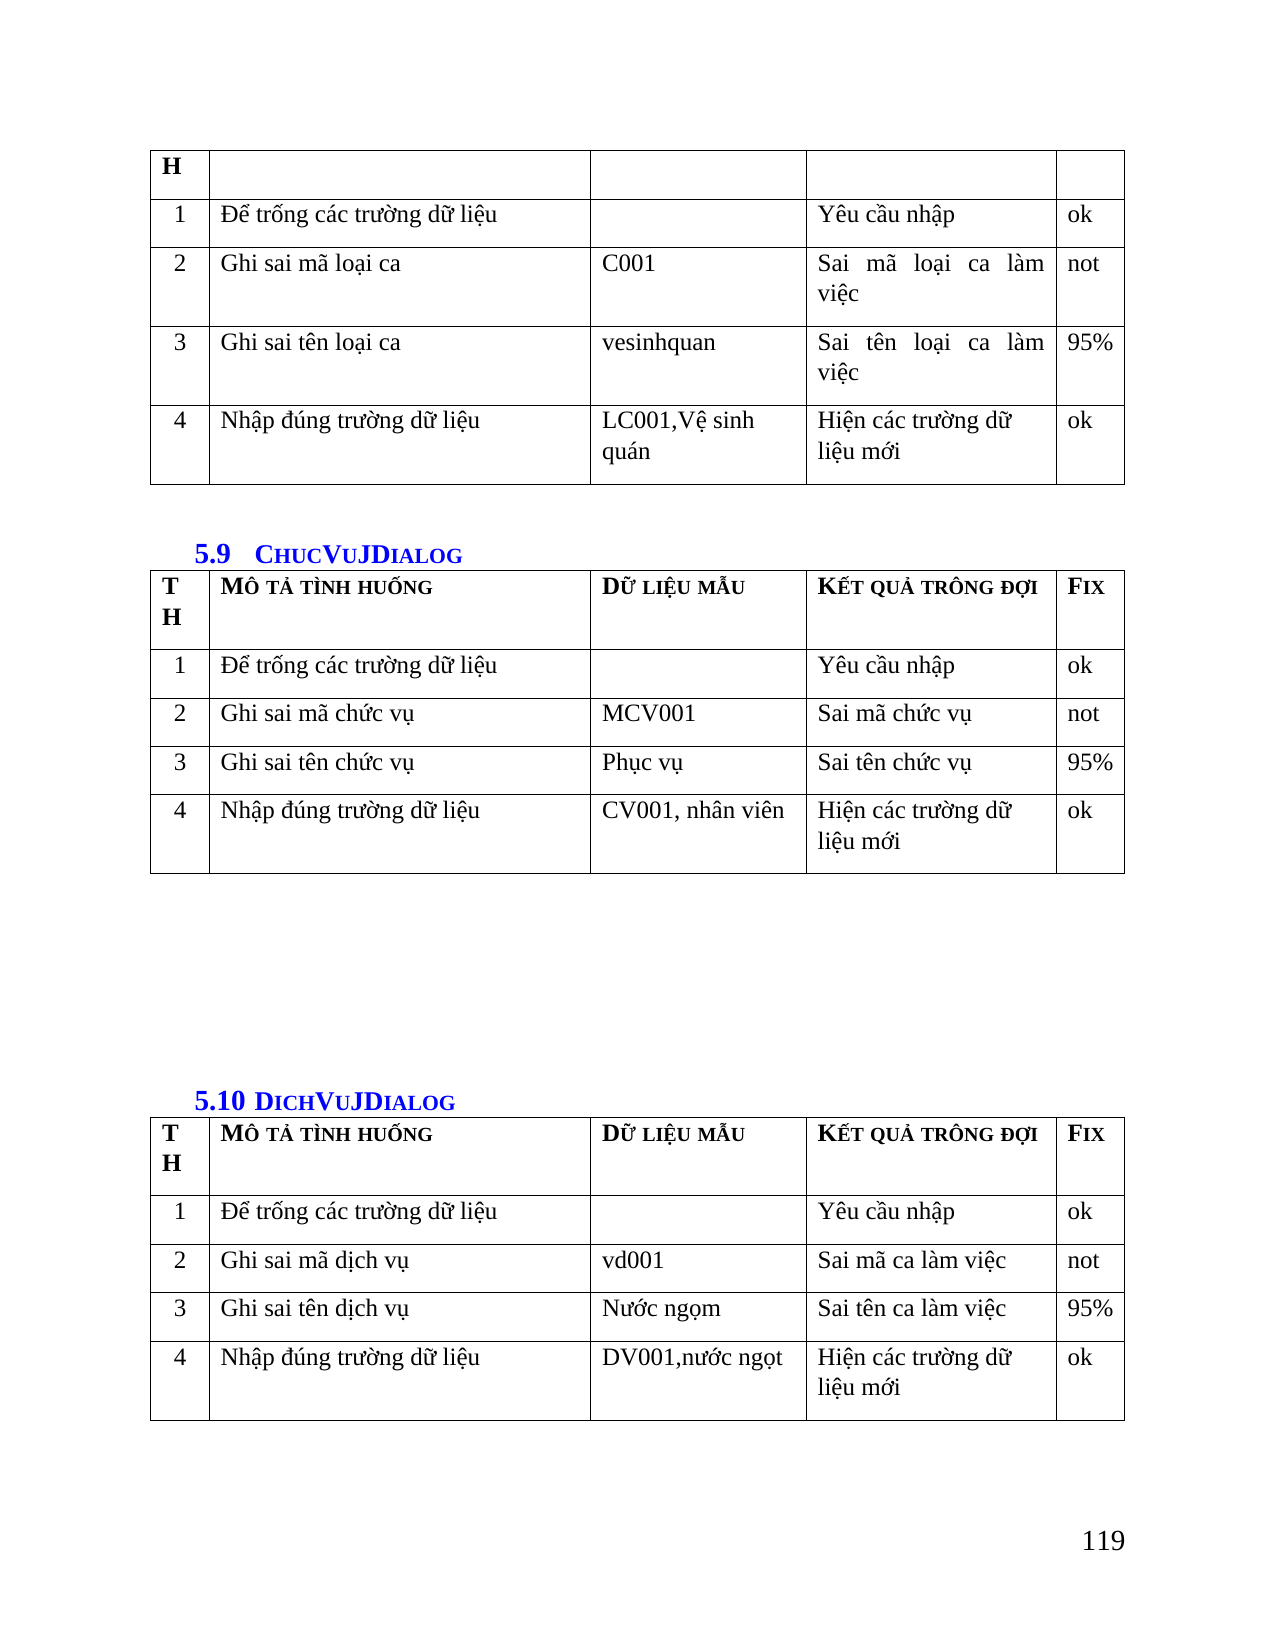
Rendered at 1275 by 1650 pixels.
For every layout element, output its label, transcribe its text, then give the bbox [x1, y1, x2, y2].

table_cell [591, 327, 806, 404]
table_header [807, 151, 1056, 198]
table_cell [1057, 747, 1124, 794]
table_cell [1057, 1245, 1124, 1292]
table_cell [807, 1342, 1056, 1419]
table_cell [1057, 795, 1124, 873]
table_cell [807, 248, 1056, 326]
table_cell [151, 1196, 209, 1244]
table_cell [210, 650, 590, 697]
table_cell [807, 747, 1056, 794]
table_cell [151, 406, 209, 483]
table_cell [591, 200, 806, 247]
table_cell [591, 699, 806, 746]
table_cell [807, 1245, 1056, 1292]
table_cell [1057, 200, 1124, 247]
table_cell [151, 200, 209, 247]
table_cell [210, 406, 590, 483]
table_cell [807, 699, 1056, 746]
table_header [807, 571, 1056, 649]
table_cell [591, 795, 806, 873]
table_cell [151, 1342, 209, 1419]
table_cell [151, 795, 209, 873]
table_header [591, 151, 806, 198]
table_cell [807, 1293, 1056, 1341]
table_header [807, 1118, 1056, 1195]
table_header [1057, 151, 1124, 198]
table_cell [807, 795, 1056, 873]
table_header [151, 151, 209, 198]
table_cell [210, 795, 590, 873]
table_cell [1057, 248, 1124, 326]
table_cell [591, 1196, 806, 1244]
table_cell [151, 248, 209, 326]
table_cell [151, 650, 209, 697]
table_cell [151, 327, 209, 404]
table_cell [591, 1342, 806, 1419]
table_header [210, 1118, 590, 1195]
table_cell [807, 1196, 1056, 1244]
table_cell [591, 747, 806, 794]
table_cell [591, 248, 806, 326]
subtitle DichVuJDialog [194, 1083, 1125, 1117]
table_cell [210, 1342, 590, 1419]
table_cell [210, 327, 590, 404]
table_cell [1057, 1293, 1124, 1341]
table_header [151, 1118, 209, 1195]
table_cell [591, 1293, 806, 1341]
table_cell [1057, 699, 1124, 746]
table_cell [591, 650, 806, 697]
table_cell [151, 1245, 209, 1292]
subtitle ChucVuJDialog [194, 537, 1125, 570]
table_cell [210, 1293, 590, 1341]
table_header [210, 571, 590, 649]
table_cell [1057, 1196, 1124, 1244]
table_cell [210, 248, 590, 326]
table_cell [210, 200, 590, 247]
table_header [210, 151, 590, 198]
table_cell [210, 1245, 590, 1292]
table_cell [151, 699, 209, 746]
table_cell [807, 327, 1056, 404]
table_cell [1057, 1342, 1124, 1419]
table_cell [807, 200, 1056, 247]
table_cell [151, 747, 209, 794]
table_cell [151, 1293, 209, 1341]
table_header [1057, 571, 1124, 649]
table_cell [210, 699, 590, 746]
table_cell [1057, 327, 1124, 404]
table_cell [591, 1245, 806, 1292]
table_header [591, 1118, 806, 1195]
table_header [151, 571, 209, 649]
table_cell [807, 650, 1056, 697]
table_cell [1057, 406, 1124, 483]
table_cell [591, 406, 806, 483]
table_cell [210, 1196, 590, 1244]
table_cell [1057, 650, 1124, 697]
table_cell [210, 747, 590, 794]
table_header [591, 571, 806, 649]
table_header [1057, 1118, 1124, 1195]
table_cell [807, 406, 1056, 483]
